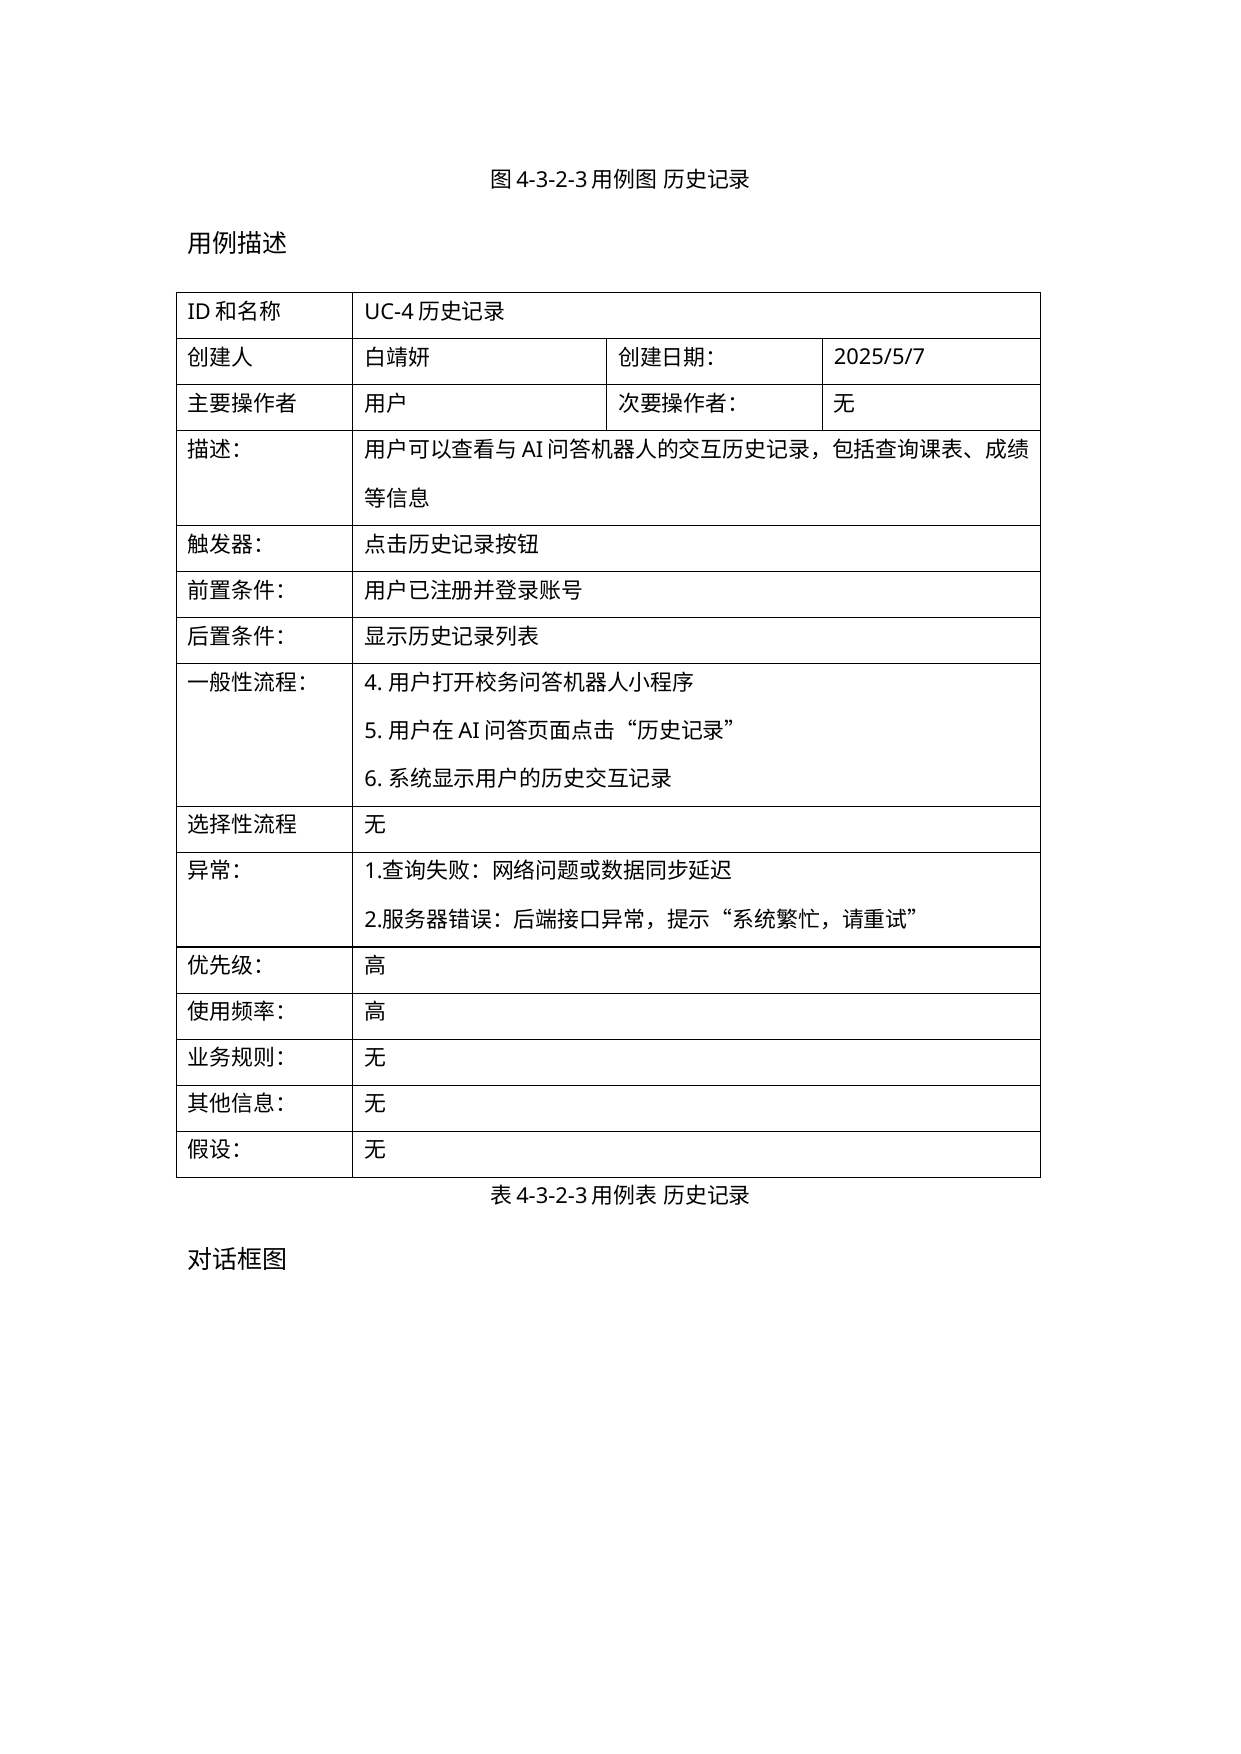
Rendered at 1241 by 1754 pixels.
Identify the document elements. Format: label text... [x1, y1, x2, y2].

table_cell 无 [353, 1040, 1040, 1084]
table_cell 创建日期： [607, 339, 822, 384]
table_cell 无 [353, 1086, 1040, 1131]
table_cell 无 [353, 807, 1040, 852]
table_header ID和名称 [177, 293, 352, 338]
table_cell 无 [353, 1132, 1040, 1177]
table_cell 用户已注册并登录账号 [353, 572, 1040, 617]
table_cell 使用频率： [177, 994, 352, 1038]
table_cell 创建人 [177, 339, 352, 384]
table_cell 主要操作者 [177, 385, 352, 430]
table_cell 显示历史记录列表 [353, 618, 1040, 663]
table_cell 次要操作者： [607, 385, 822, 430]
table_cell 用户打开校务问答机器人小程序 用户在AI问答页面点击“历史记录” 系统显示用户的历史交互记录 [353, 664, 1040, 806]
table_cell 1.查询失败：网络问题或数据同步延迟 2.服务器错误：后端接口异常，提示“系统繁忙，请重试” [353, 853, 1040, 946]
table_cell 用户可以查看与AI问答机器人的交互历史记录，包括查询课表、成绩等信息 [353, 431, 1040, 525]
table_header UC-4历史记录 [353, 293, 1040, 338]
text 用例描述 [187, 210, 1053, 275]
table_cell 描述： [177, 431, 352, 525]
table_cell 其他信息： [177, 1086, 352, 1131]
table_cell 异常： [177, 853, 352, 946]
table_cell 触发器： [177, 526, 352, 571]
table_cell 用户 [353, 385, 606, 430]
table_cell 白靖妍 [353, 339, 606, 384]
table_cell 业务规则： [177, 1040, 352, 1084]
table_cell 后置条件： [177, 618, 352, 663]
table_cell 前置条件： [177, 572, 352, 617]
table_cell 高 [353, 948, 1040, 992]
table_cell 无 [823, 385, 1040, 430]
table_cell 选择性流程 [177, 807, 352, 852]
table_cell 优先级： [177, 948, 352, 992]
table_cell 假设： [177, 1132, 352, 1177]
table_cell 点击历史记录按钮 [353, 526, 1040, 571]
text 图4-3-2-3用例图 历史记录 [187, 162, 1053, 194]
table_cell 高 [353, 994, 1040, 1038]
text 表4-3-2-3用例表 历史记录 [187, 1178, 1053, 1210]
text 对话框图 [187, 1226, 1053, 1291]
table_cell 一般性流程： [177, 664, 352, 806]
table_cell 2025/5/7 [823, 339, 1040, 384]
